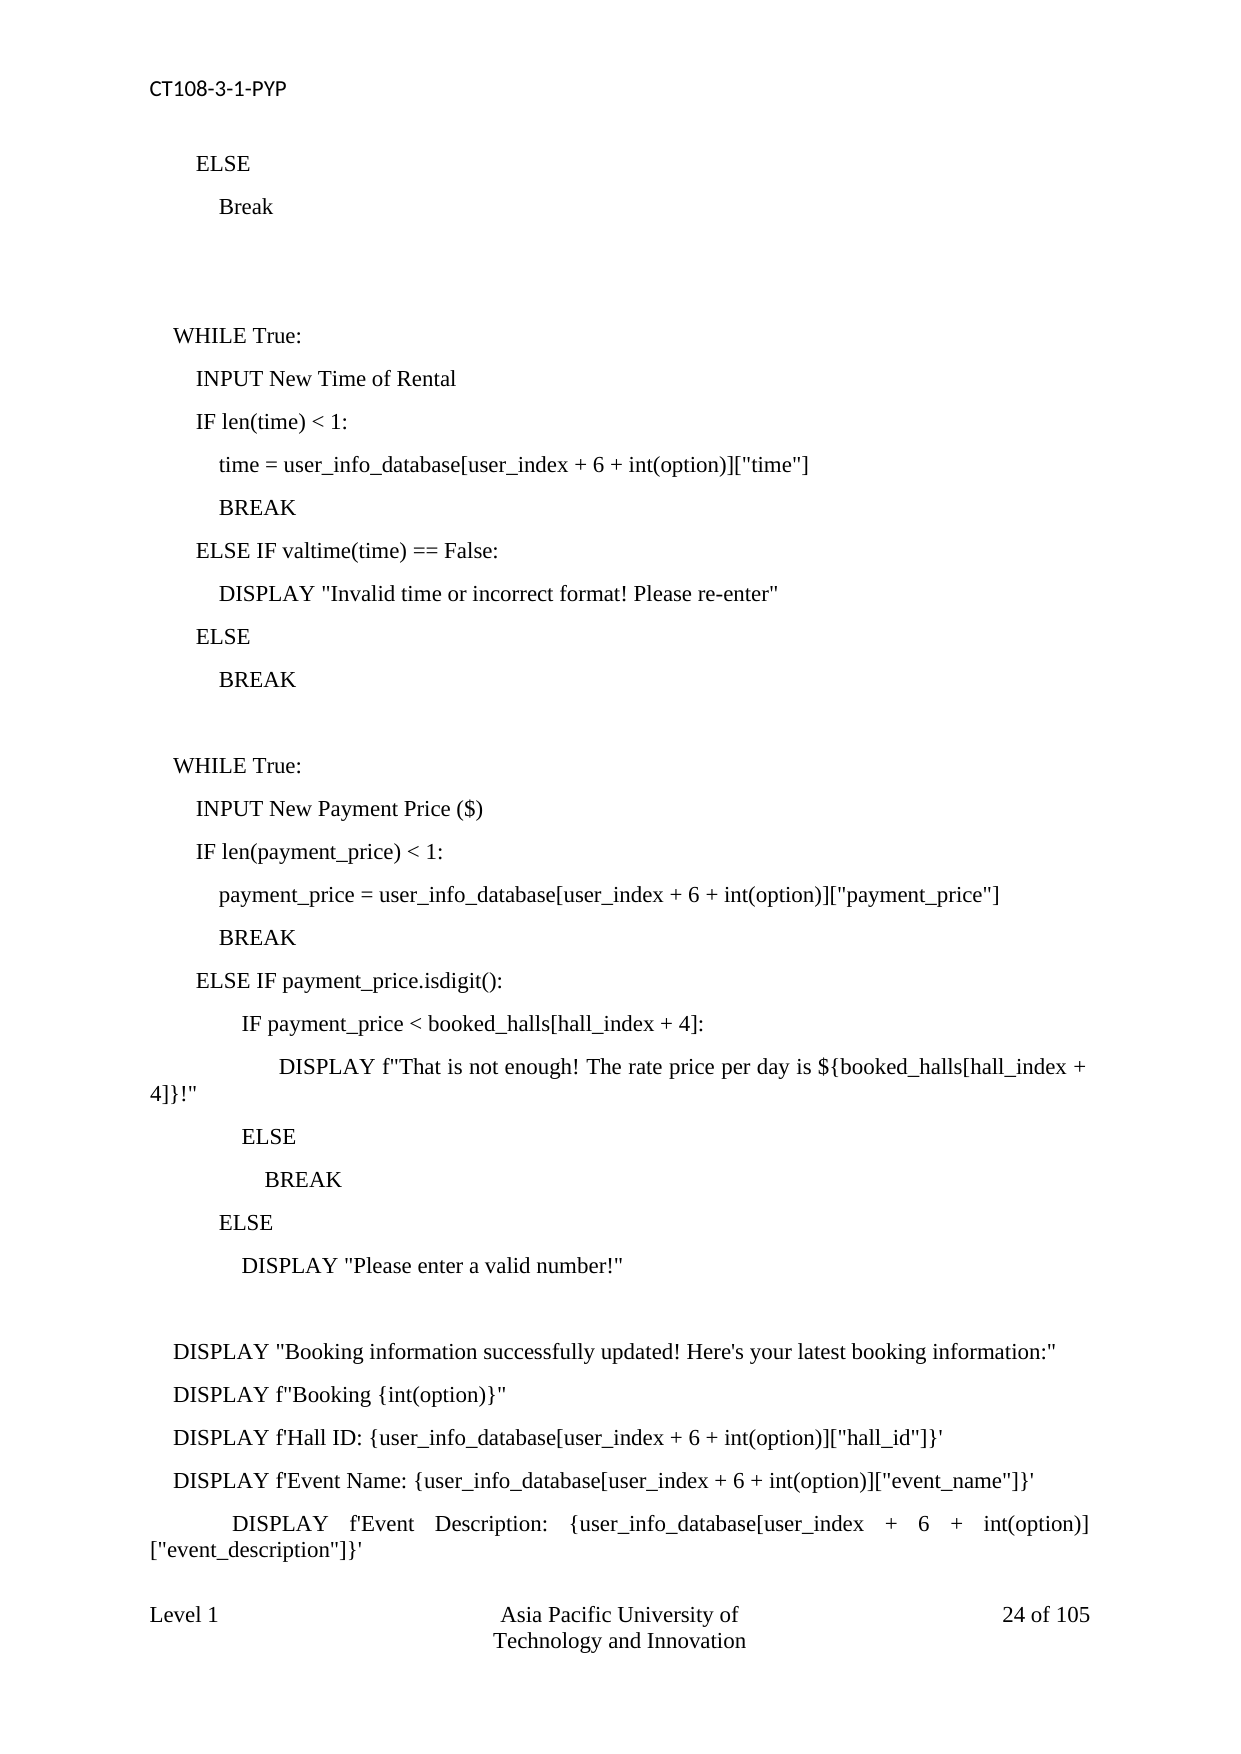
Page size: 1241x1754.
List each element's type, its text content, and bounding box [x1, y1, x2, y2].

text DISPLAY "Invalid time or incorrect format! Please re-enter" [150, 580, 1090, 607]
text IF len(time) < 1: [150, 408, 1090, 434]
text ELSE IF valtime(time) == False: [150, 537, 1090, 563]
text ELSE IF payment_price.isdigit(): [150, 967, 1090, 994]
text ELSE [150, 150, 1090, 176]
text DISPLAY "Please enter a valid number!" [150, 1252, 1090, 1278]
text Break [150, 193, 1090, 219]
text BREAK [150, 666, 1090, 693]
text IF payment_price < booked_halls[hall_index + 4]: [150, 1010, 1090, 1037]
text BREAK [150, 924, 1090, 951]
text IF len(payment_price) < 1: [150, 838, 1090, 865]
text WHILE True: [150, 322, 1090, 348]
text DISPLAY f'Event Name: {user_info_database[user_index + 6 + int(option)]["event_name"]}' [150, 1467, 1090, 1493]
text INPUT New Payment Price ($) [150, 795, 1090, 822]
text DISPLAY f'Hall ID: {user_info_database[user_index + 6 + int(option)]["hall_id"]}' [150, 1424, 1090, 1450]
text DISPLAY "Booking information successfully updated! Here's your latest booking information:" [150, 1338, 1090, 1364]
text WHILE True: [150, 752, 1090, 779]
text payment_price = user_info_database[user_index + 6 + int(option)]["payment_price"] [150, 881, 1090, 908]
text DISPLAY f"That is not enough! The rate price per day is ${booked_halls[hall_index + 4]}!" [150, 1053, 1090, 1106]
text BREAK [150, 1166, 1090, 1192]
text time = user_info_database[user_index + 6 + int(option)]["time"] [150, 451, 1090, 477]
text BREAK [150, 494, 1090, 521]
text ELSE [150, 1209, 1090, 1235]
text ELSE [150, 1123, 1090, 1149]
text INPUT New Time of Rental [150, 365, 1090, 391]
text DISPLAY f"Booking {int(option)}" [150, 1381, 1090, 1407]
text ELSE [150, 623, 1090, 649]
text DISPLAY f'Event Description: {user_info_database[user_index + 6 + int(option)]["event_description"]}' [150, 1510, 1090, 1563]
